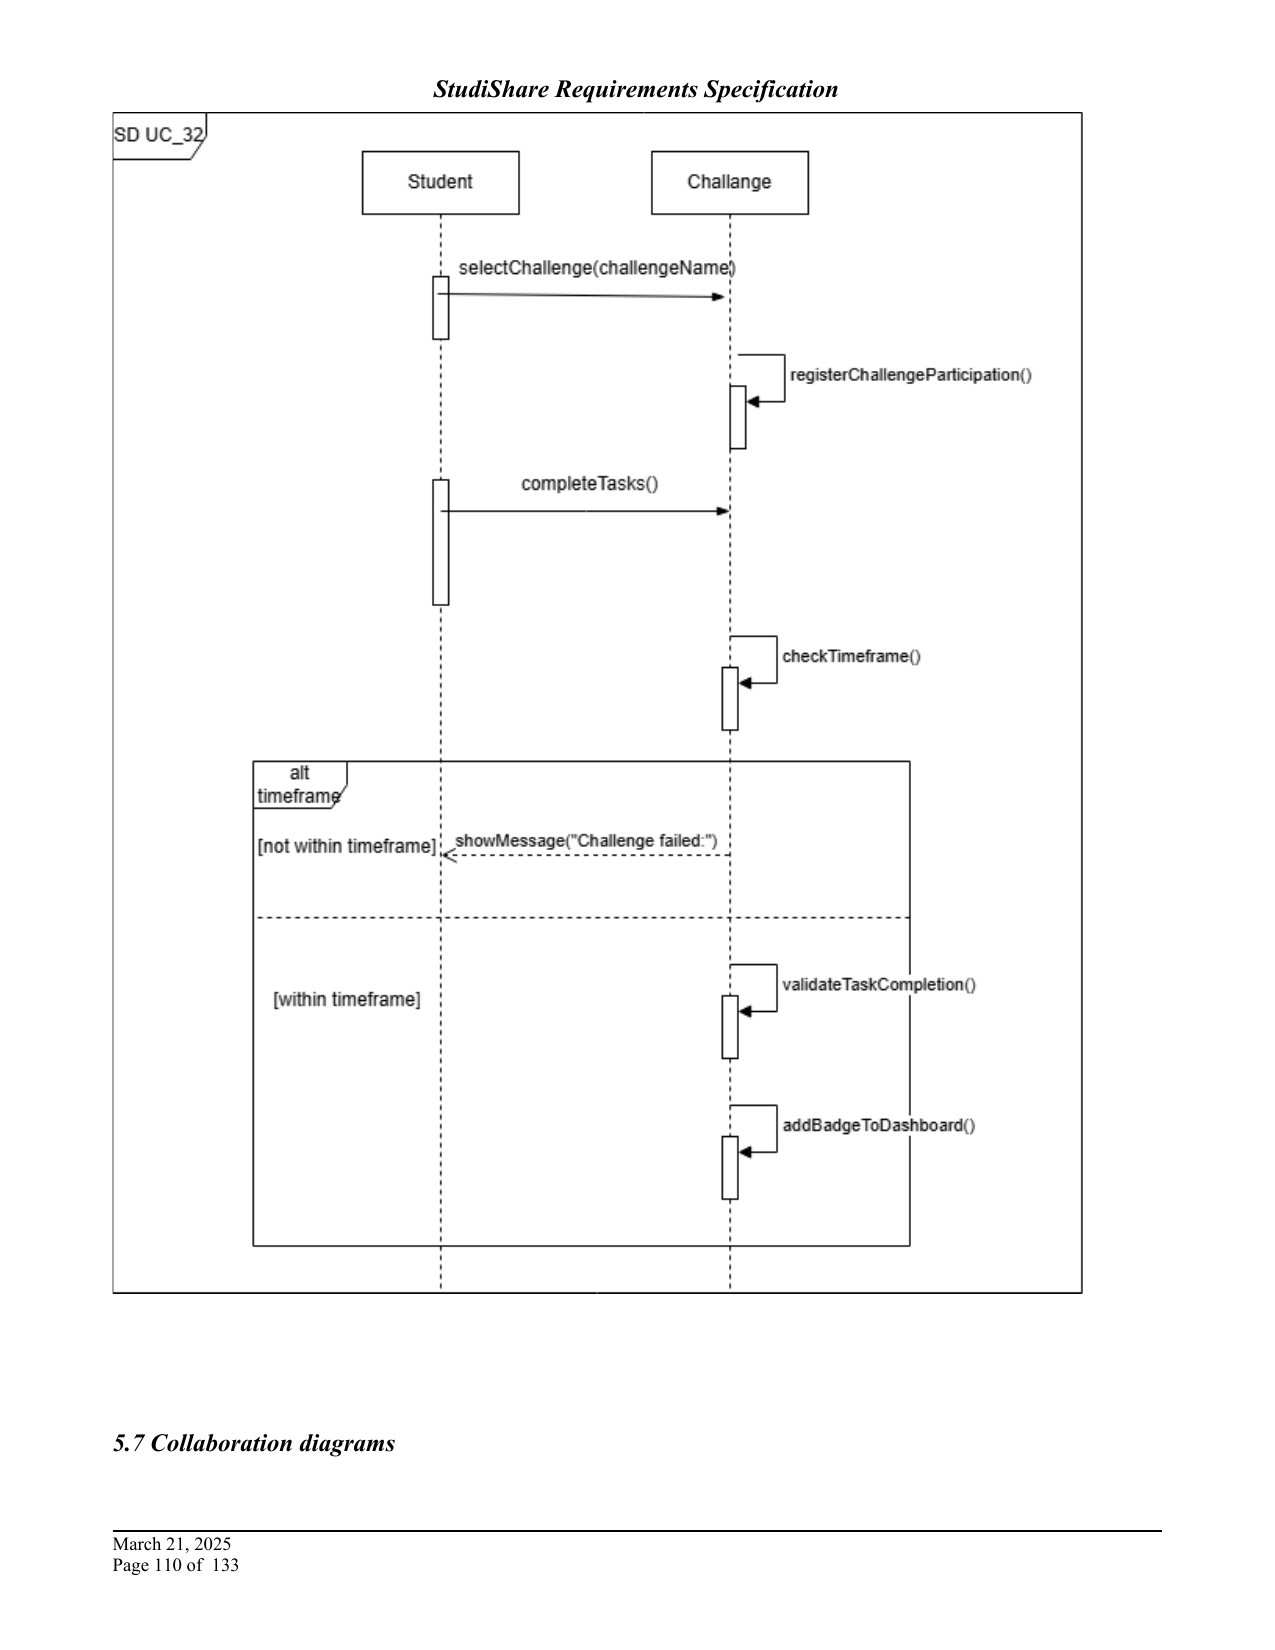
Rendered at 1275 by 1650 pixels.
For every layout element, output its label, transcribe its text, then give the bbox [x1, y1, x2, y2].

subtitle 5.7 Collaboration diagrams [112, 1429, 1162, 1457]
picture [112, 112, 1083, 1294]
